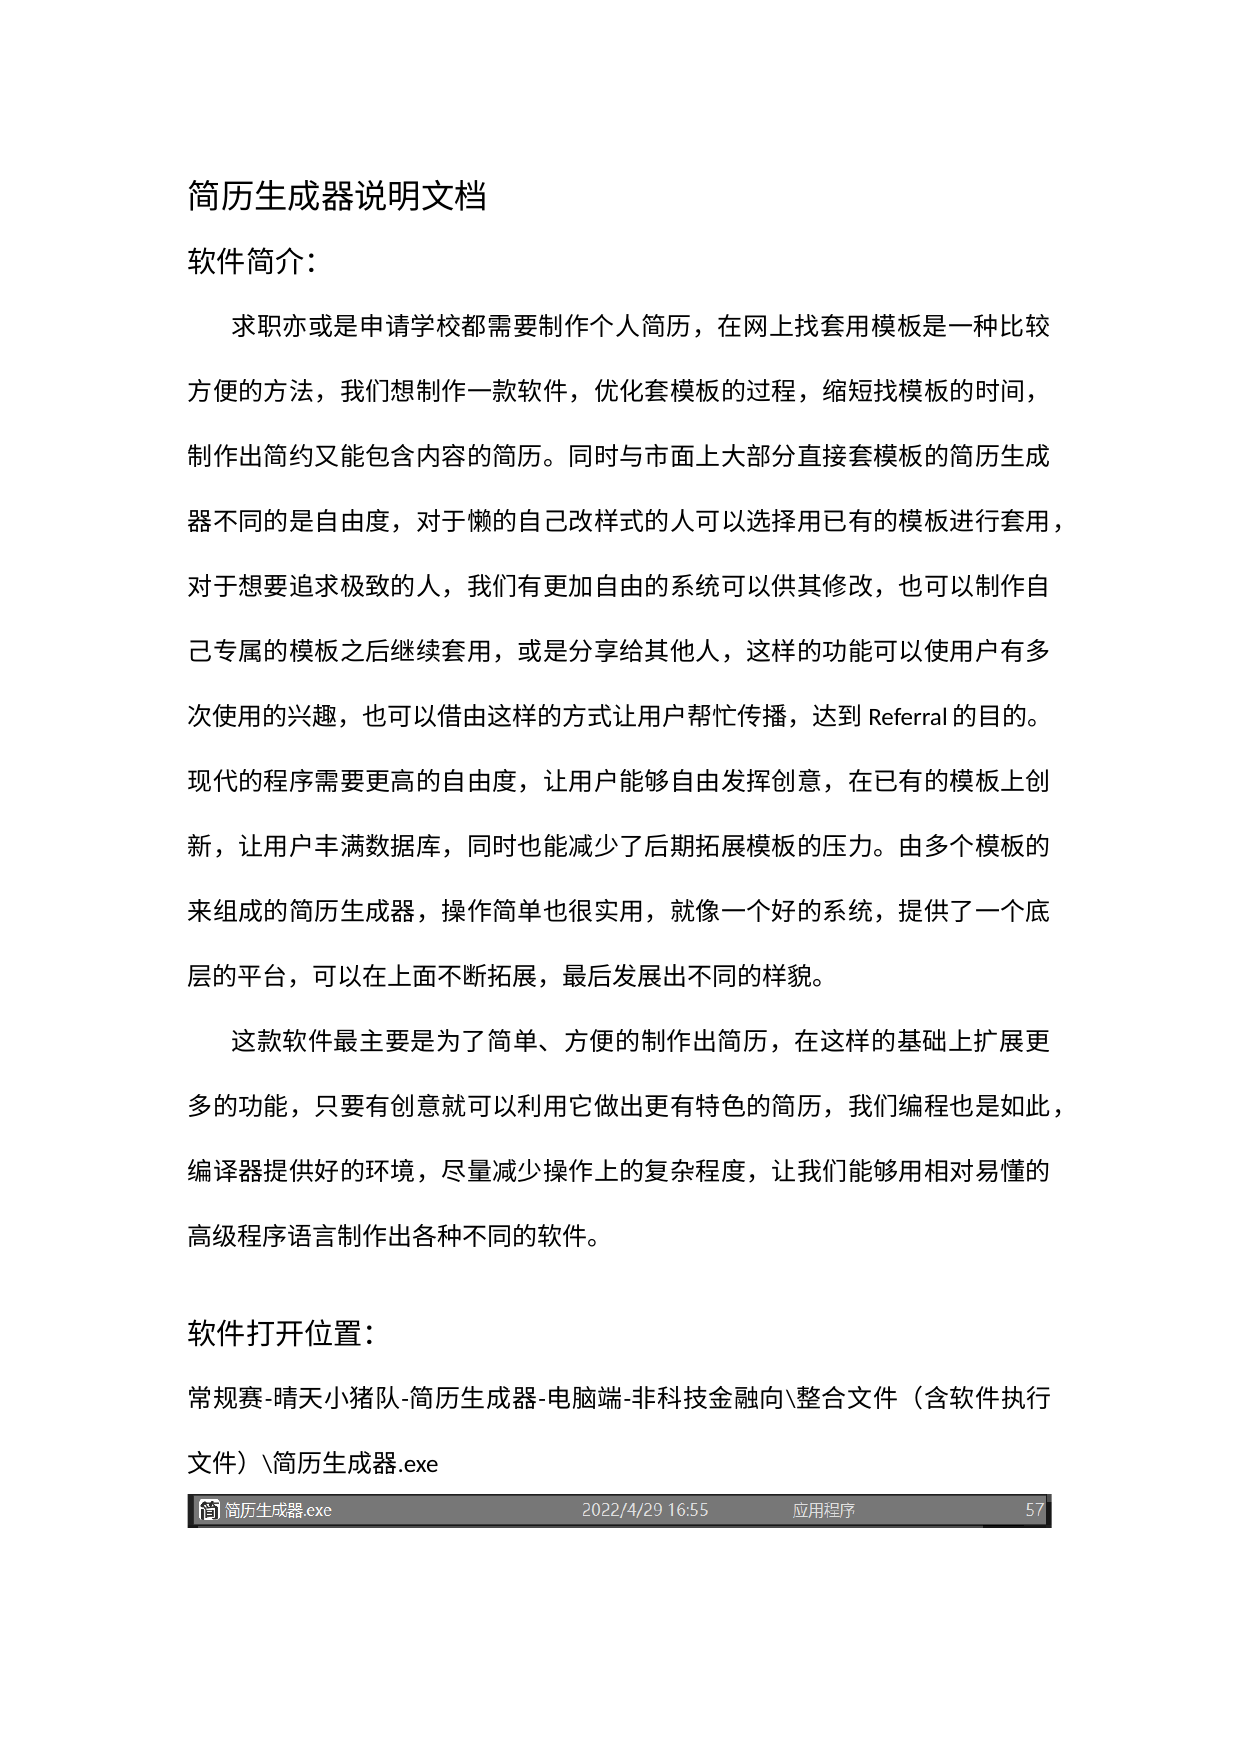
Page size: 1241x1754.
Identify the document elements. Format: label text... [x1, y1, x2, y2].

text 求职亦或是申请学校都需要制作个人简历，在网上找套用模板是一种比较方便的方法，我们想制作一款软件，优化套模板的过程，缩短找模板的时间，制作出简约又能包含内容的简历。同时与市面上大部分直接套模板的简历生成器不同的是自由度，对于懒的自己改样式的人可以选择用已有的模板进行套用，对于想要追求极致的人，我们有更加自由的系统可以供其修改，也可以制作自己专属的模板之后继续套用，或是分享给其他人，这样的功能可以使用户有多次使用的兴趣，也可以借由这样的方式让用户帮忙传播，达到Referral的目的。现代的程序需要更高的自由度，让用户能够自由发挥创意，在已有的模板上创新，让用户丰满数据库，同时也能减少了后期拓展模板的压力。由多个模板的来组成的简历生成器，操作简单也很实用，就像一个好的系统，提供了一个底层的平台，可以在上面不断拓展，最后发展出不同的样貌。 [187, 292, 1053, 1007]
picture [187, 1494, 1052, 1528]
text 简历生成器说明文档 [187, 162, 1053, 227]
text 常规赛-晴天小猪队-简历生成器-电脑端-非科技金融向\整合文件（含软件执行文件）\简历生成器.exe [187, 1364, 1053, 1494]
text 这款软件最主要是为了简单、方便的制作出简历，在这样的基础上扩展更多的功能，只要有创意就可以利用它做出更有特色的简历，我们编程也是如此，编译器提供好的环境，尽量减少操作上的复杂程度，让我们能够用相对易懂的高级程序语言制作出各种不同的软件。 [187, 1007, 1053, 1267]
text 软件简介： [187, 227, 1053, 292]
text 软件打开位置： [187, 1299, 1053, 1364]
